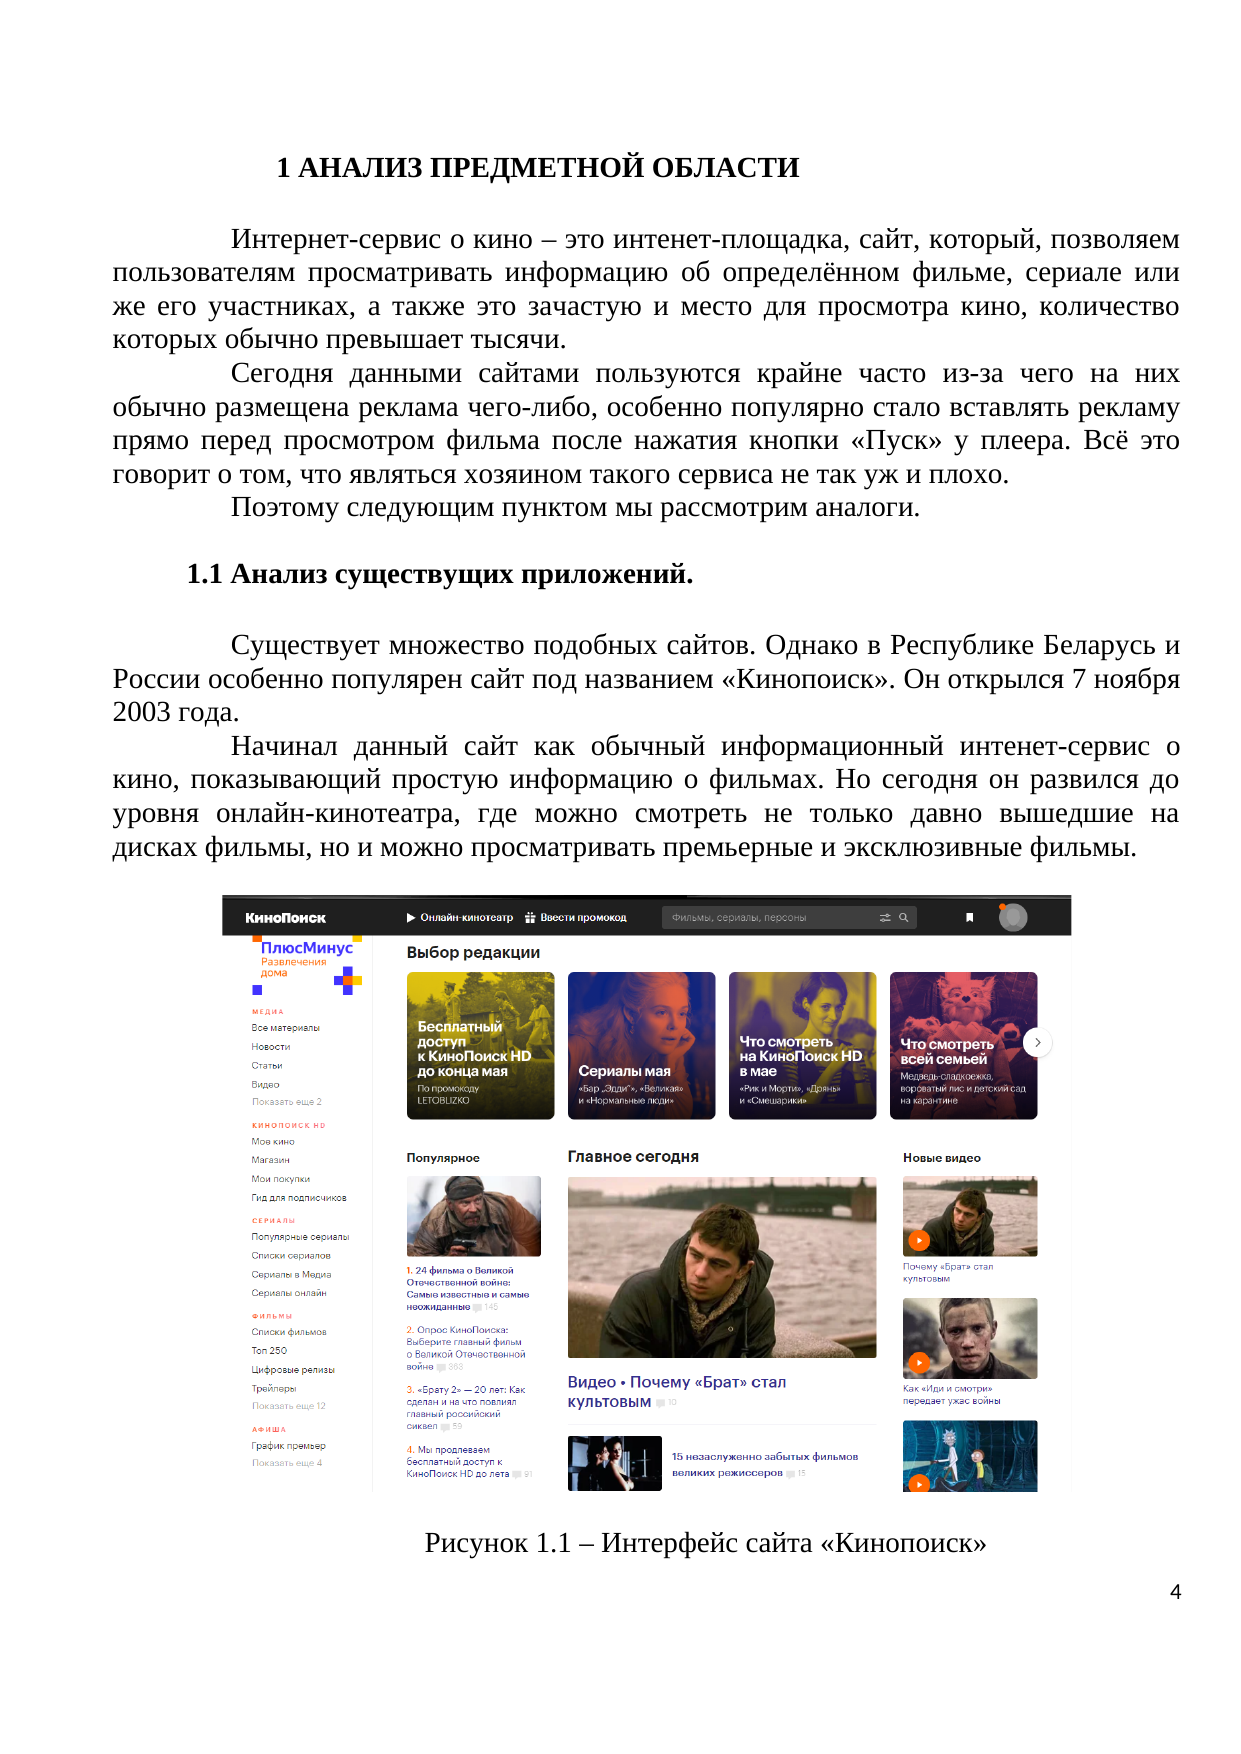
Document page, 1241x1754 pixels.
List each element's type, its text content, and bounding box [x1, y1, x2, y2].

picture [222, 895, 1072, 1492]
subtitle Анализ Предметной области [261, 150, 1181, 183]
text Поэтому следующим пунктом мы рассмотрим аналоги. [112, 489, 1181, 523]
text Интернет-сервис о кино – это интенет-площадка, сайт, который, позволяем пользователям просматривать информацию об определённом фильме, сериале или же его участниках, а также это зачастую и место для просмотра кино, количество которых обычно превышает тысячи. [112, 221, 1181, 355]
text Начинал данный сайт как обычный информационный интенет-сервис о кино, показывающий простую информацию о фильмах. Но сегодня он развился до уровня онлайн-кинотеатра, где можно смотреть не только давно вышедшие на дисках фильмы, но и можно просматривать премьерные и эксклюзивные фильмы. [112, 728, 1181, 862]
text Существует множество подобных сайтов. Однако в Республике Беларусь и России особенно популярен сайт под названием «Кинопоиск». Он открылся 7 ноября 2003 года. [112, 627, 1181, 728]
subtitle Анализ существущих приложений. [186, 556, 1181, 590]
text Сегодня данными сайтами пользуются крайне часто из-за чего на них обычно размещена реклама чего-либо, особенно популярно стало вставлять рекламу прямо перед просмотром фильма после нажатия кнопки «Пуск» у плеера. Всё это говорит о том, что являться хозяином такого сервиса не так уж и плохо. [112, 355, 1181, 489]
text Рисунок 1.1 – Интерфейс сайта «Кинопоиск» [112, 1525, 1181, 1559]
